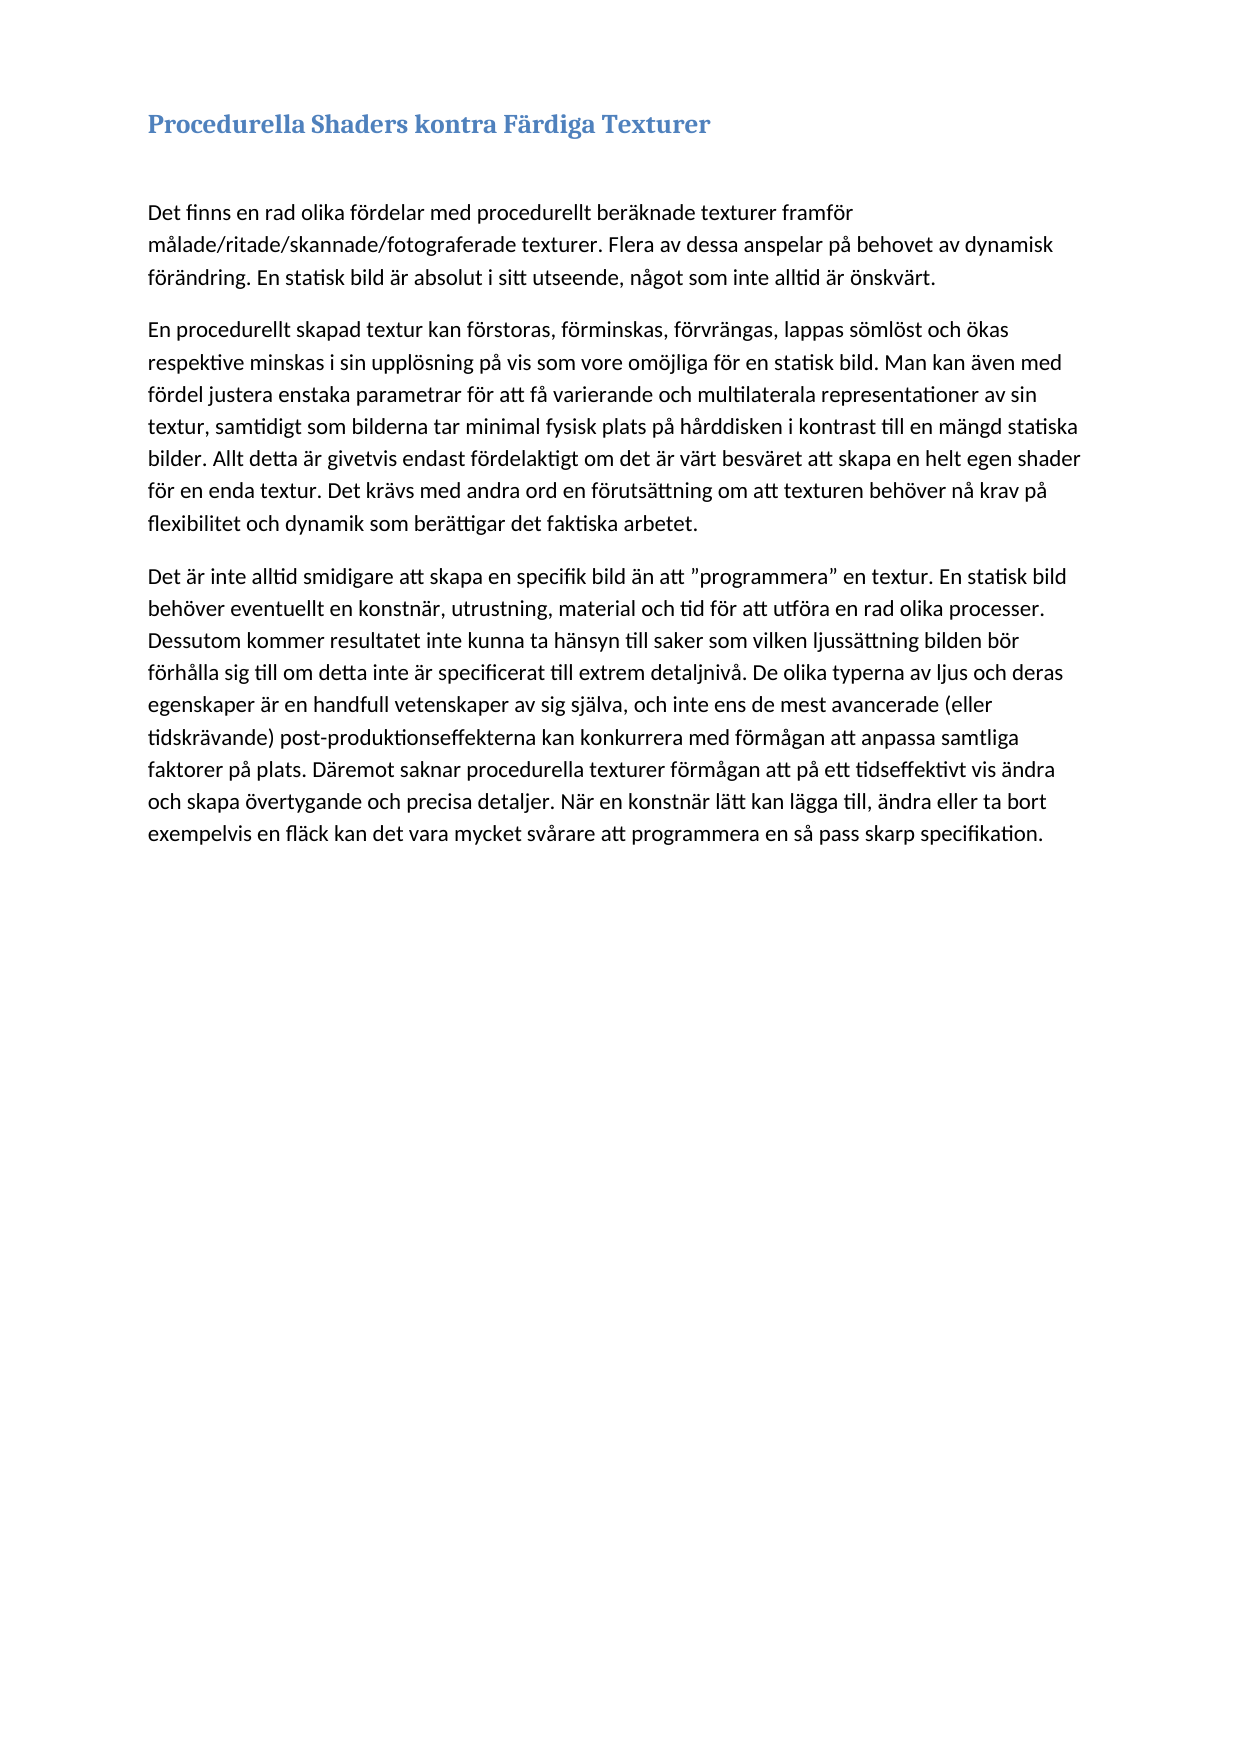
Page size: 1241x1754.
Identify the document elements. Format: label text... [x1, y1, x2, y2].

text Det finns en rad olika fördelar med procedurellt beräknade texturer framför målade/ritade/skannade/fotograferade texturer. Flera av dessa anspelar på behovet av dynamisk förändring. En statisk bild är absolut i sitt utseende, något som inte alltid är önskvärt. [148, 198, 1092, 291]
text Det är inte alltid smidigare att skapa en specifik bild än att ”programmera” en textur. En statisk bild behöver eventuellt en konstnär, utrustning, material och tid för att utföra en rad olika processer. Dessutom kommer resultatet inte kunna ta hänsyn till saker som vilken ljussättning bilden bör förhålla sig till om detta inte är specificerat till extrem detaljnivå. De olika typerna av ljus och deras egenskaper är en handfull vetenskaper av sig själva, och inte ens de mest avancerade (eller tidskrävande) post-produktionseffekterna kan konkurrera med förmågan att anpassa samtliga faktorer på plats. Däremot saknar procedurella texturer förmågan att på ett tidseffektivt vis ändra och skapa övertygande och precisa detaljer. När en konstnär lätt kan lägga till, ändra eller ta bort exempelvis en fläck kan det vara mycket svårare att programmera en så pass skarp specifikation. [148, 562, 1092, 847]
text En procedurellt skapad textur kan förstoras, förminskas, förvrängas, lappas sömlöst och ökas respektive minskas i sin upplösning på vis som vore omöjliga för en statisk bild. Man kan även med fördel justera enstaka parametrar för att få varierande och multilaterala representationer av sin textur, samtidigt som bilderna tar minimal fysisk plats på hårddisken i kontrast till en mängd statiska bilder. Allt detta är givetvis endast fördelaktigt om det är värt besväret att skapa en helt egen shader för en enda textur. Det krävs med andra ord en förutsättning om att texturen behöver nå krav på flexibilitet och dynamik som berättigar det faktiska arbetet. [148, 316, 1092, 537]
subtitle Procedurella Shaders kontra Färdiga Texturer [148, 109, 1092, 141]
